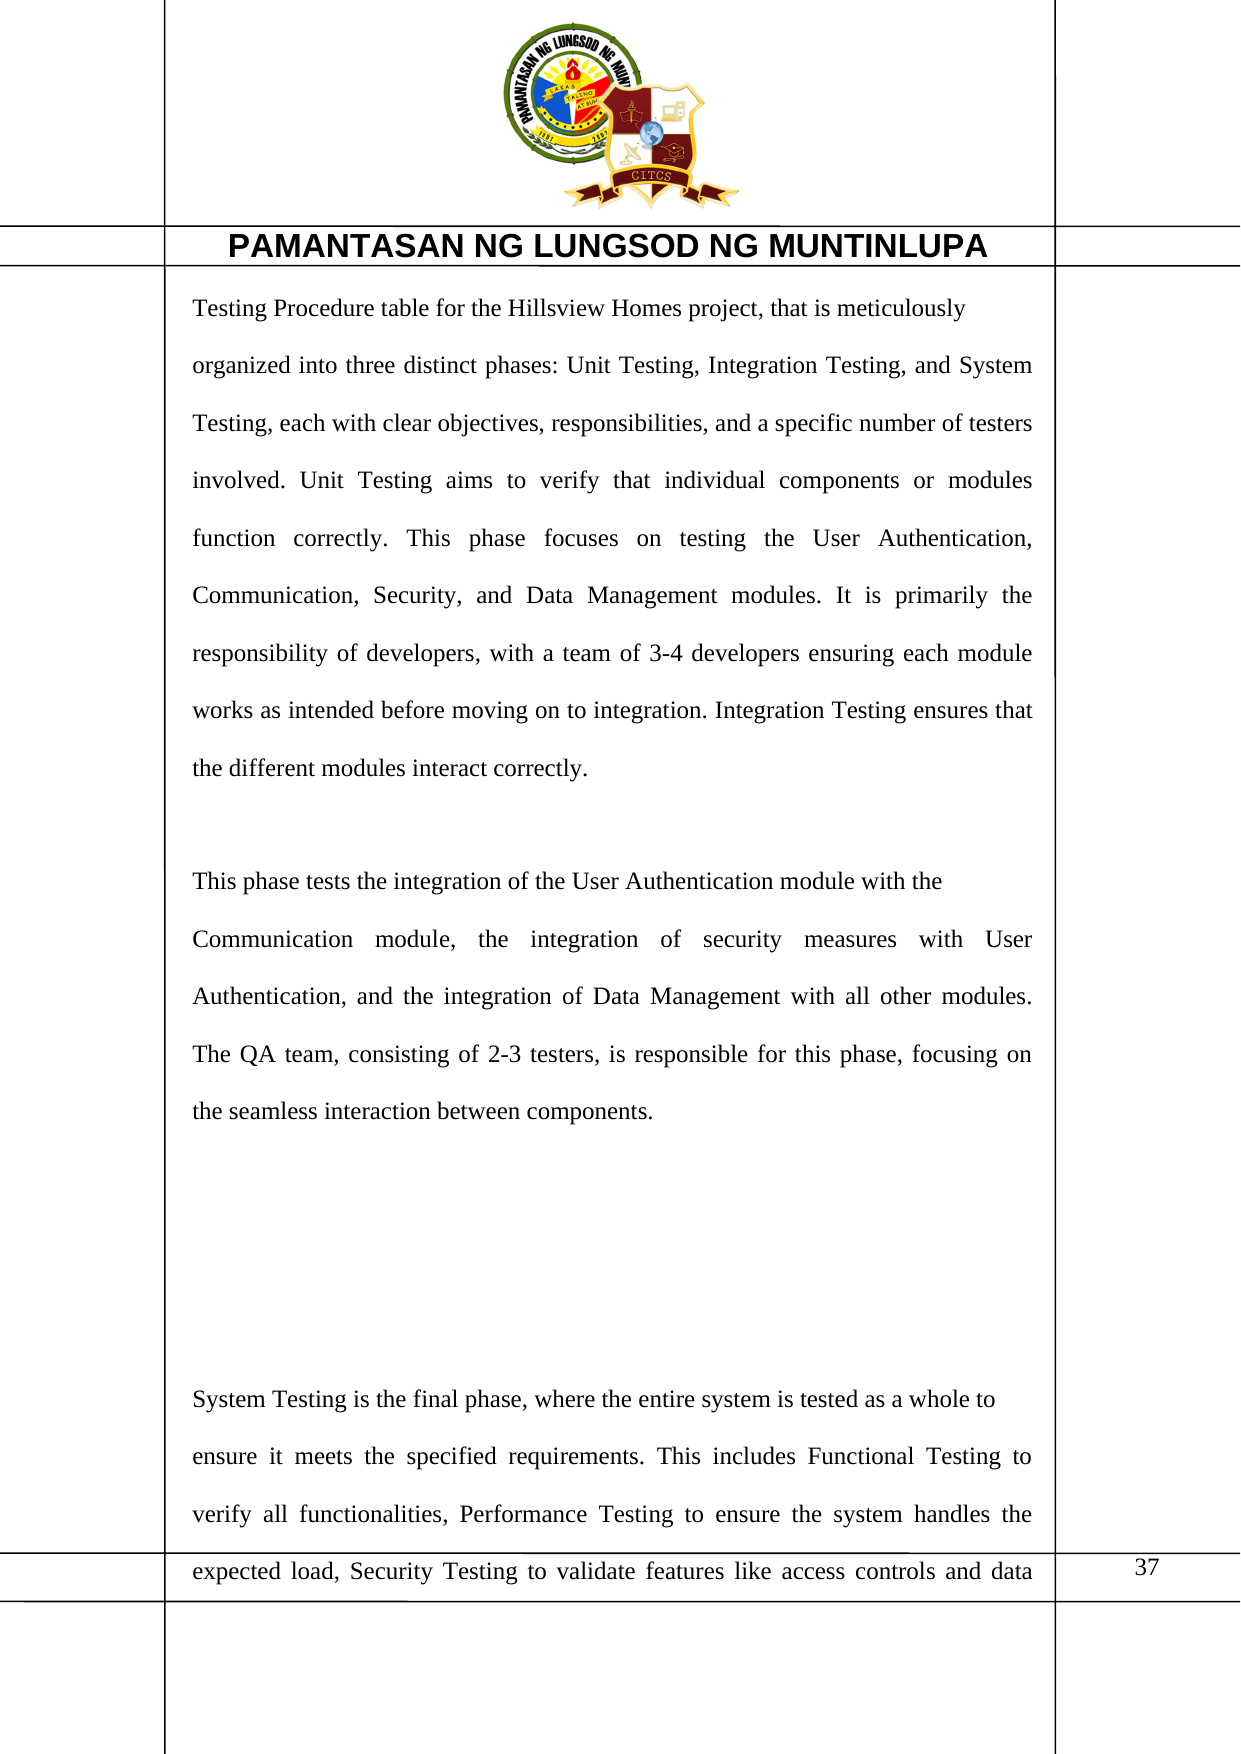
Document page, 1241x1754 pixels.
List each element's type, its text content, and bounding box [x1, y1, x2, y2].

picture [500, 20, 740, 210]
text System Testing is the final phase, where the entire system is tested as a whole to [192, 1384, 1033, 1413]
text Communication module, the integration of security measures with User Authentication, and the integration of Data Management with all other modules. The QA team, consisting of 2-3 testers, is responsible for this phase, focusing on the seamless interaction between components. [192, 924, 1033, 1125]
text Testing Procedure table for the Hillsview Homes project, that is meticulously [192, 293, 1033, 322]
text This phase tests the integration of the User Authentication module with the [192, 866, 1033, 895]
text organized into three distinct phases: Unit Testing, Integration Testing, and System Testing, each with clear objectives, responsibilities, and a specific number of testers involved. Unit Testing aims to verify that individual components or modules function correctly. This phase focuses on testing the User Authentication, Communication, Security, and Data Management modules. It is primarily the responsibility of developers, with a team of 3-4 developers ensuring each module works as intended before moving on to integration. Integration Testing ensures that the different modules interact correctly. [192, 350, 1033, 782]
